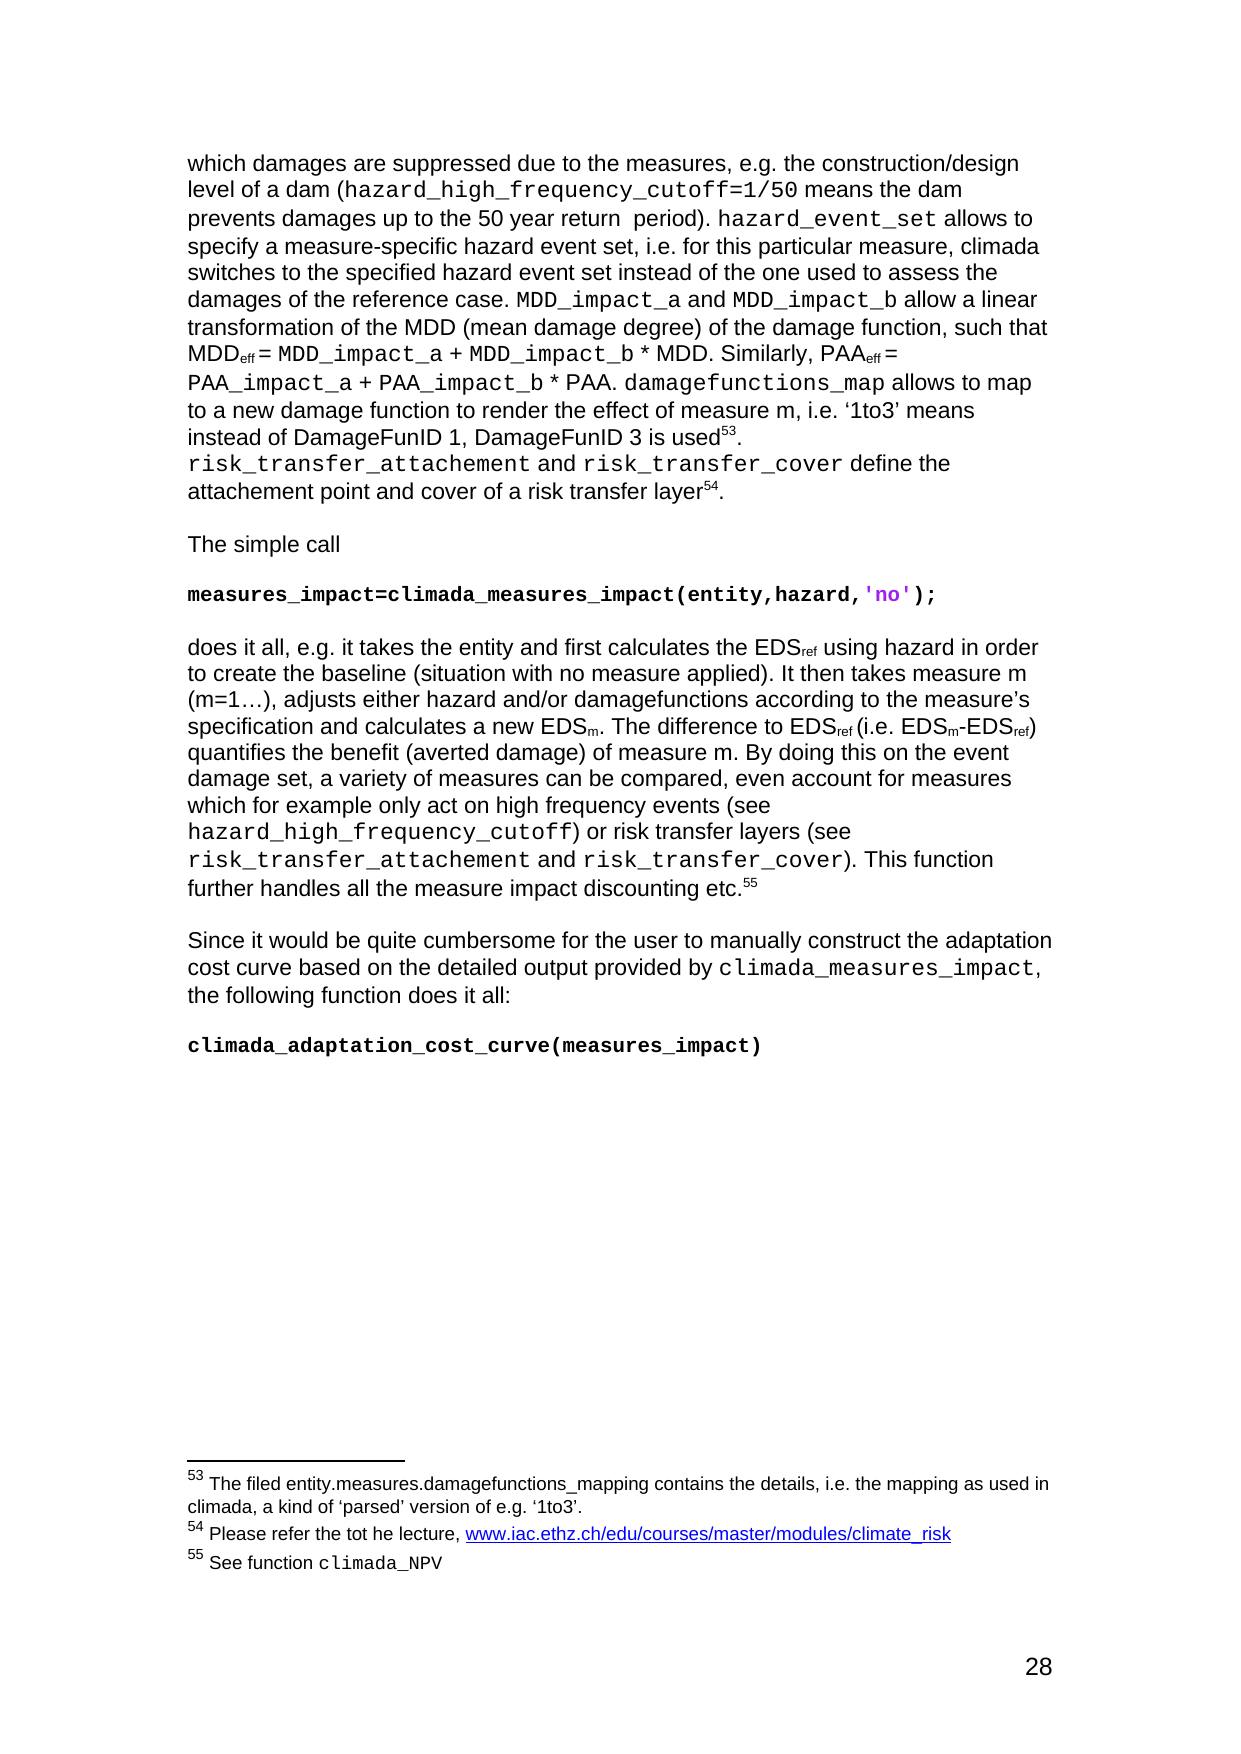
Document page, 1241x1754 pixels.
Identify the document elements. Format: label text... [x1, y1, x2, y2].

text does it all, e.g. it takes the entity and first calculates the EDSref using hazard in order to create the baseline (situation with no measure applied). It then takes measure m (m=1…), adjusts either hazard and/or damagefunctions according to the measure’s specification and calculates a new EDSm. The difference to EDSref (i.e. EDSm-EDSref) quantifies the benefit (averted damage) of measure m. By doing this on the event damage set, a variety of measures can be compared, even account for measures which for example only act on high frequency events (see hazard_high_frequency_cutoff) or risk transfer layers (see risk_transfer_attachement and risk_transfer_cover). This function further handles all the measure impact discounting etc. [187, 633, 1053, 901]
text Since it would be quite cumbersome for the user to manually construct the adaptation cost curve based on the detailed output provided by climada_measures_impact, the following function does it all: [187, 927, 1053, 1008]
text measures_impact=climada_measures_impact(entity,hazard,'no'); [187, 583, 1053, 607]
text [187, 150, 1053, 504]
text The simple call [187, 531, 1053, 557]
text climada_adaptation_cost_curve(measures_impact) [187, 1035, 1053, 1058]
